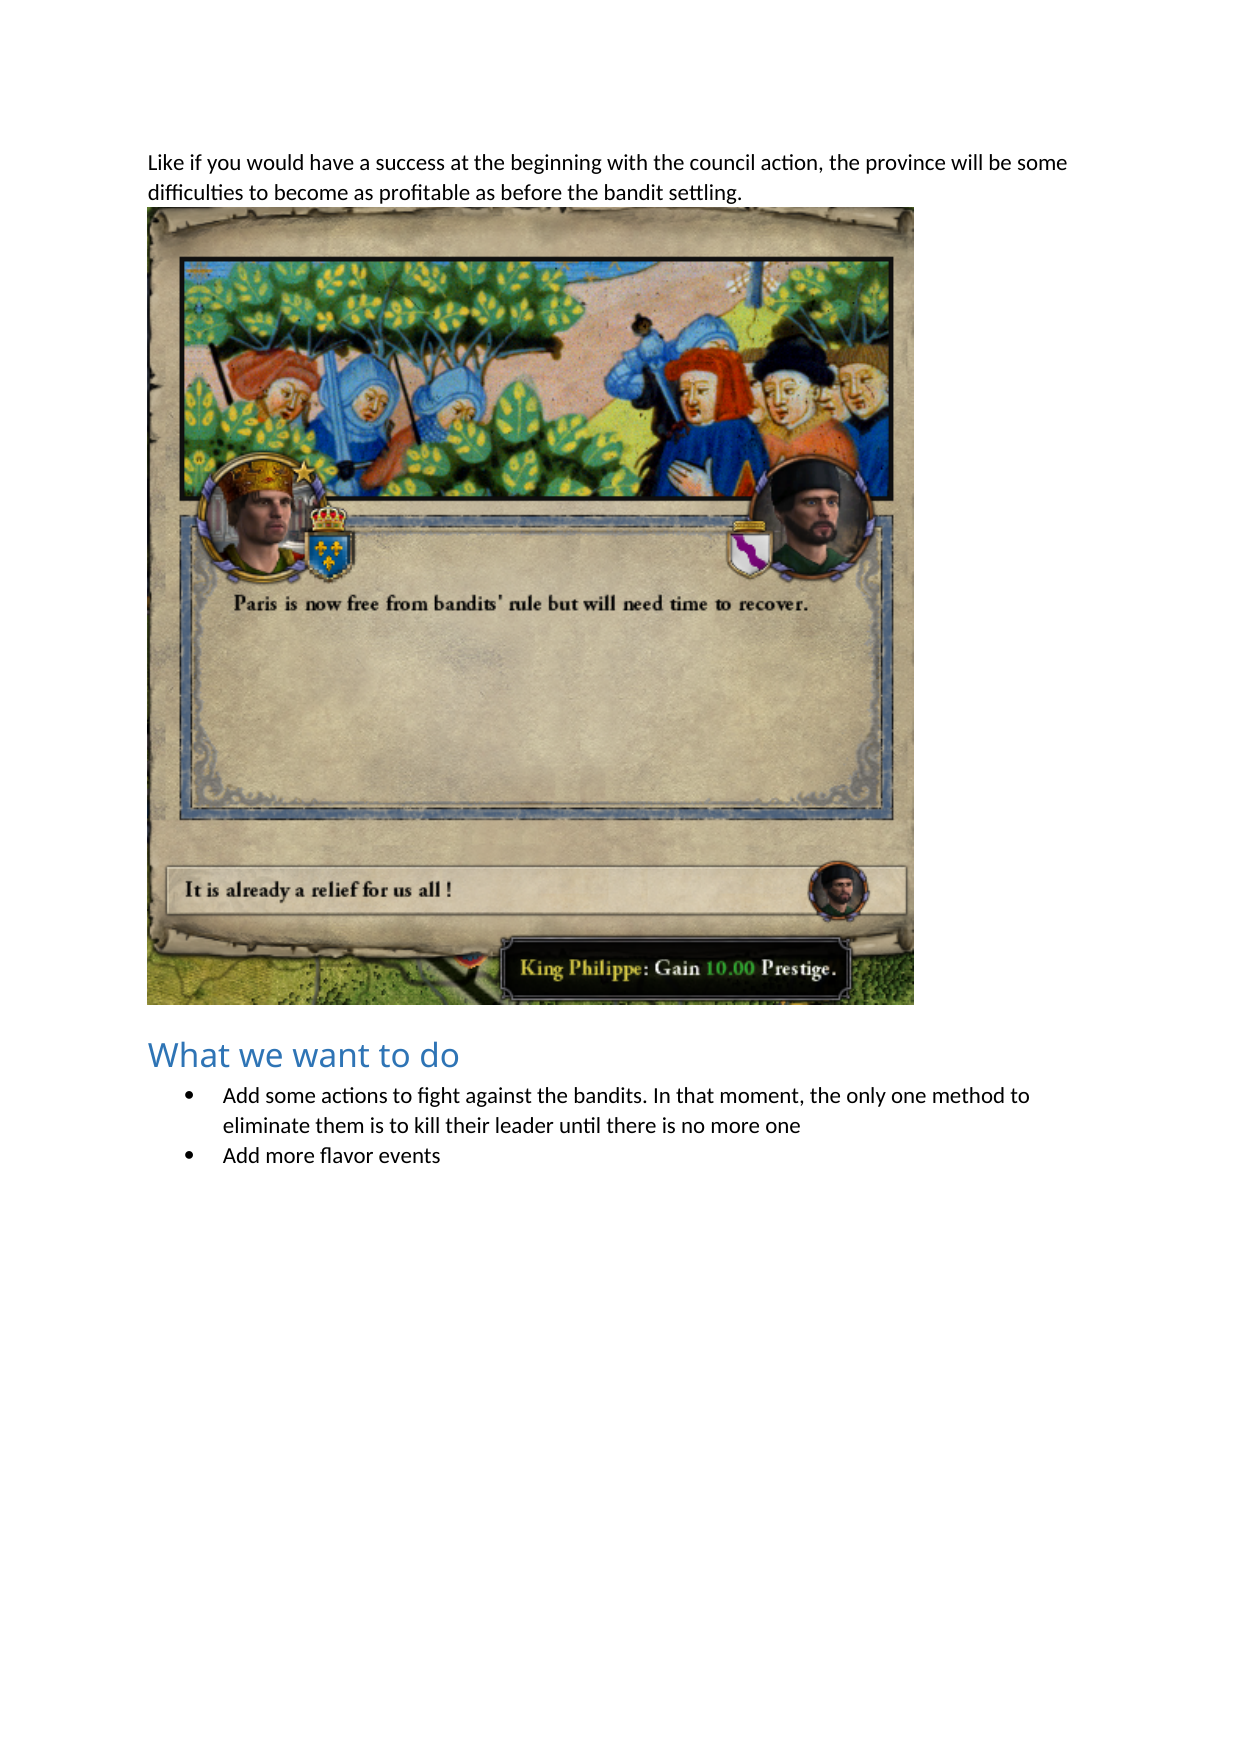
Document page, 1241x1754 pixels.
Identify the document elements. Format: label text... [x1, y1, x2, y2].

subtitle What we want to do [148, 1032, 1093, 1078]
list Add more flavor events [185, 1142, 1093, 1169]
list Add some actions to fight against the bandits. In that moment, the only one method to eliminate them is to kill their leader until there is no more one [185, 1081, 1093, 1139]
picture [147, 207, 914, 1005]
